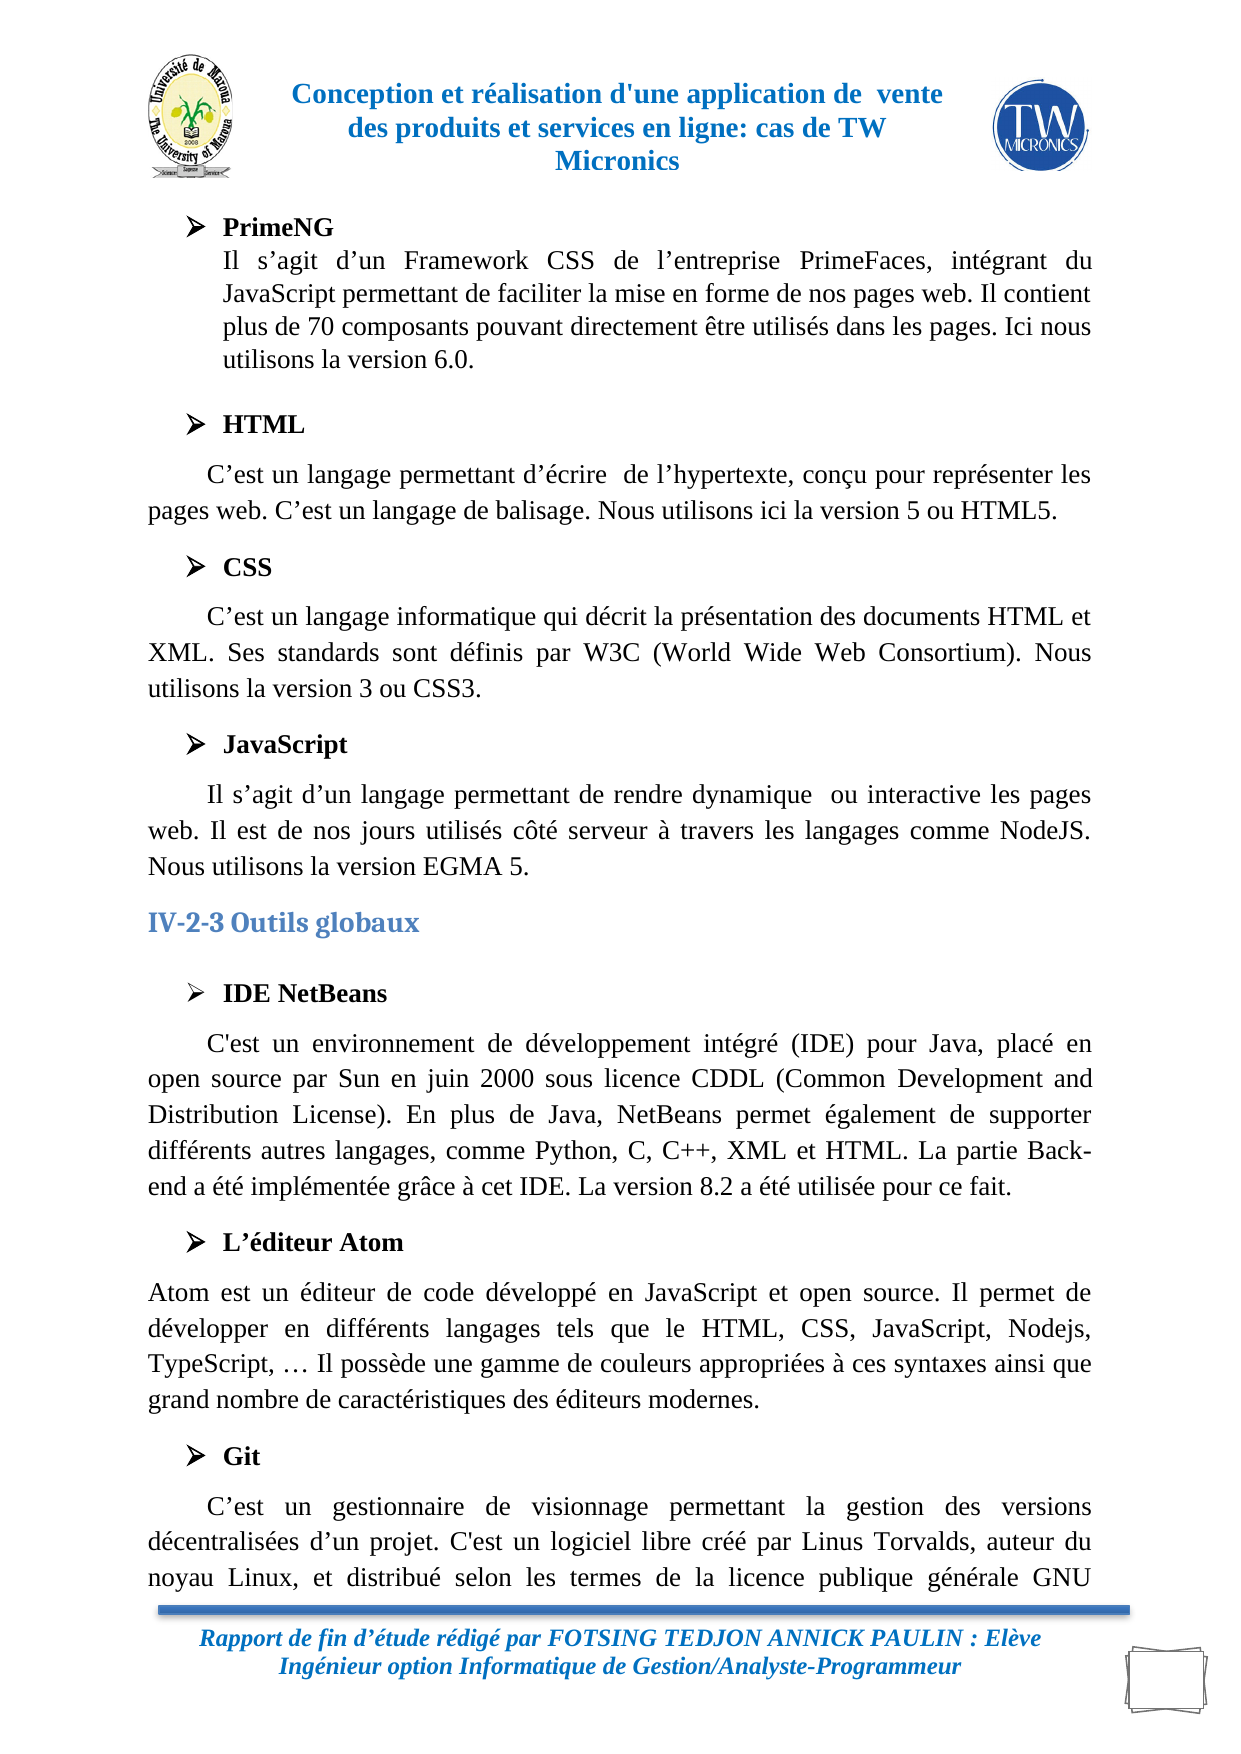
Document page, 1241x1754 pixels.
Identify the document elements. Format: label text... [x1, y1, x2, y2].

list CSS [185, 551, 1093, 582]
list Il s’agit d’un Framework CSS de l’entreprise PrimeFaces, intégrant du JavaScript permettant de faciliter la mise en forme de nos pages web. Il contient plus de 70 composants pouvant directement être utilisés dans les pages. Ici nous utilisons la version 6.0. [223, 244, 1093, 374]
text Atom est un éditeur de code développé en JavaScript et open source. Il permet de développer en différents langages tels que le HTML, CSS, JavaScript, Nodejs, TypeScript, … Il possède une gamme de couleurs appropriées à ces syntaxes ainsi que grand nombre de caractéristiques des éditeurs modernes. [148, 1276, 1093, 1414]
list PrimeNG [185, 211, 1093, 242]
list IDE NetBeans [185, 977, 1093, 1008]
list HTML [185, 408, 1093, 440]
list L’éditeur Atom [185, 1226, 1093, 1257]
text C'est un environnement de développement intégré (IDE) pour Java, placé en open source par Sun en juin 2000 sous licence CDDL (Common Development and Distribution License). En plus de Java, NetBeans permet également de supporter différents autres langages, comme Python, C, C++, XML et HTML. La partie Back-end a été implémentée grâce à cet IDE. La version 8.2 a été utilisée pour ce fait. [148, 1027, 1093, 1201]
text Il s’agit d’un langage permettant de rendre dynamique ou interactive les pages web. Il est de nos jours utilisés côté serveur à travers les langages comme NodeJS. Nous utilisons la version EGMA 5. [148, 778, 1093, 881]
picture [991, 77, 1092, 171]
text C’est un langage informatique qui décrit la présentation des documents HTML et XML. Ses standards sont définis par W3C (World Wide Web Consortium). Nous utilisons la version 3 ou CSS3. [148, 600, 1093, 703]
list JavaScript [185, 728, 1093, 760]
subtitle IV-2-3 Outils globaux [148, 906, 1093, 940]
text C’est un langage permettant d’écrire de l’hypertexte, conçu pour représenter les pages web. C’est un langage de balisage. Nous utilisons ici la version 5 ou HTML5. [148, 458, 1093, 525]
list Git [185, 1440, 1093, 1471]
